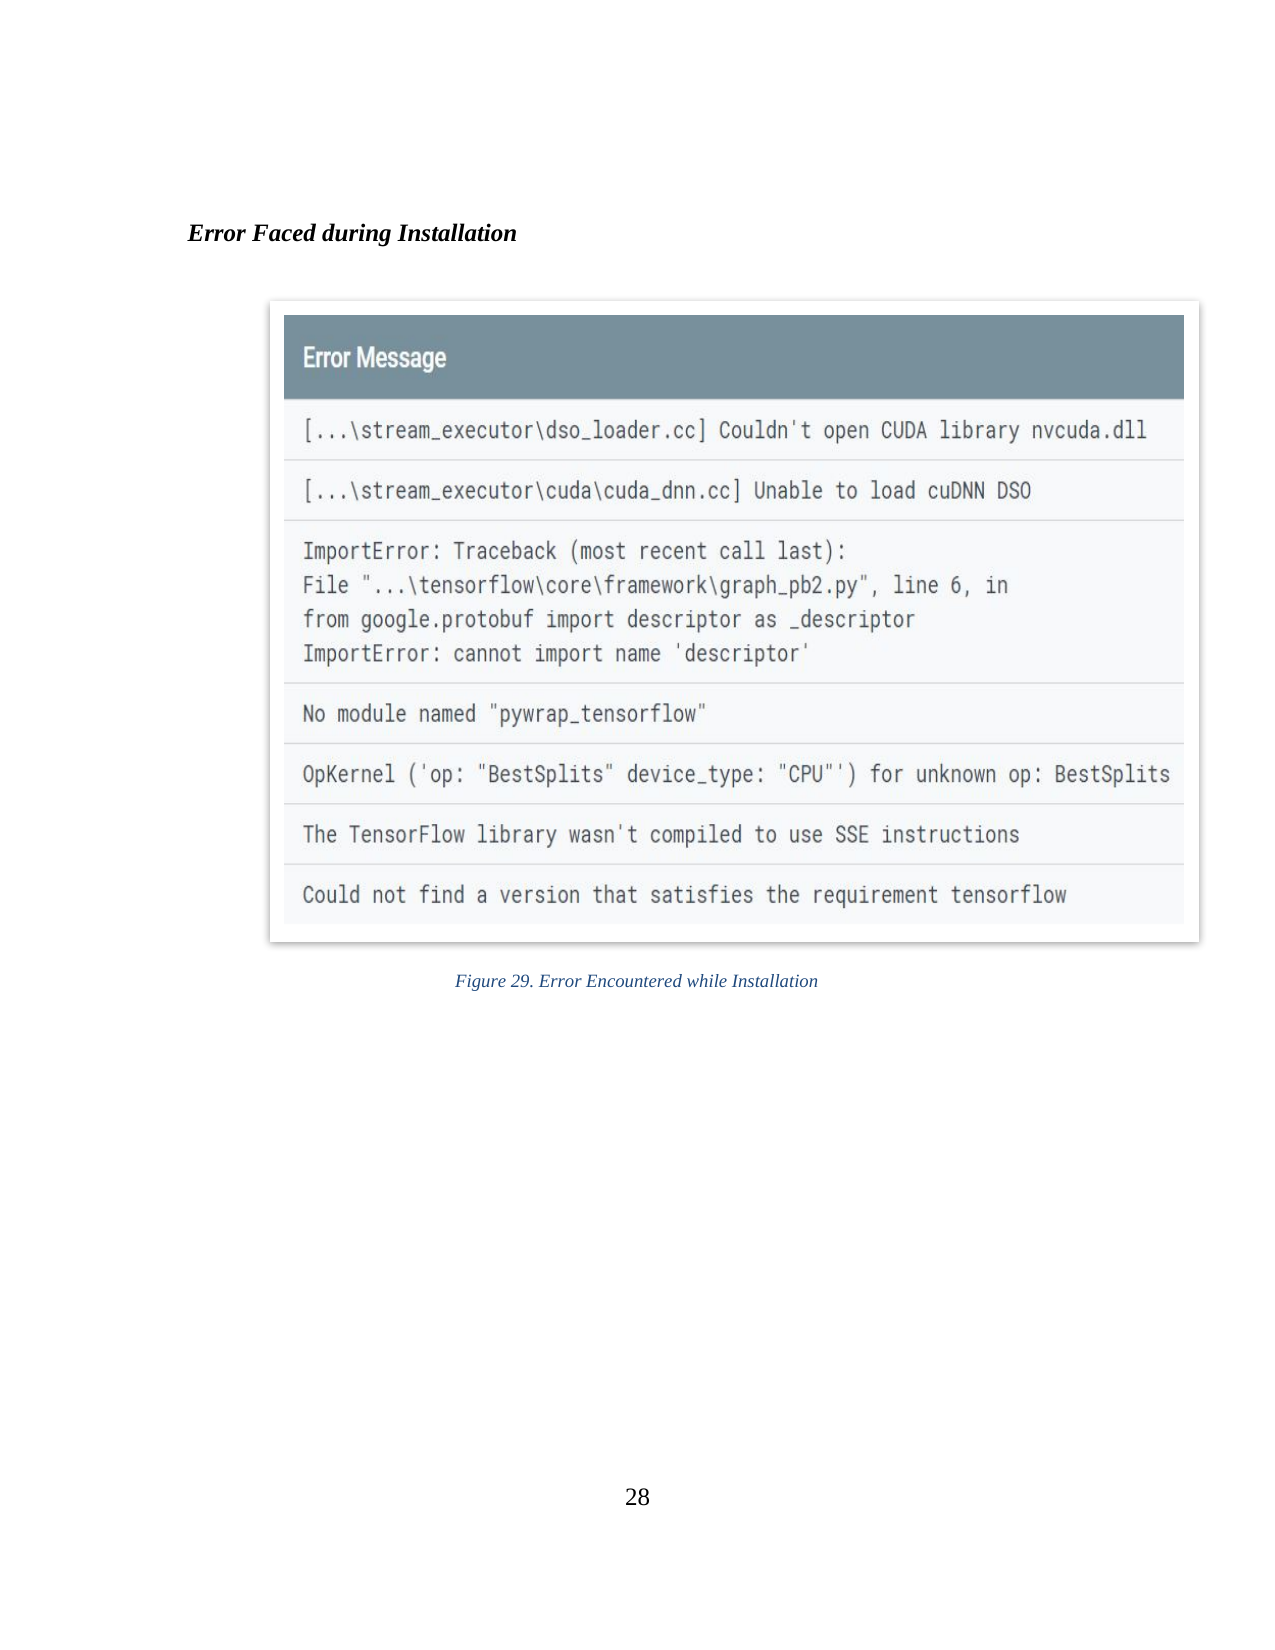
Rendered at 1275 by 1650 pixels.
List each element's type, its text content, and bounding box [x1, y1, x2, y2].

subtitle Error Faced during Installation [187, 195, 1087, 253]
picture [284, 315, 1184, 928]
